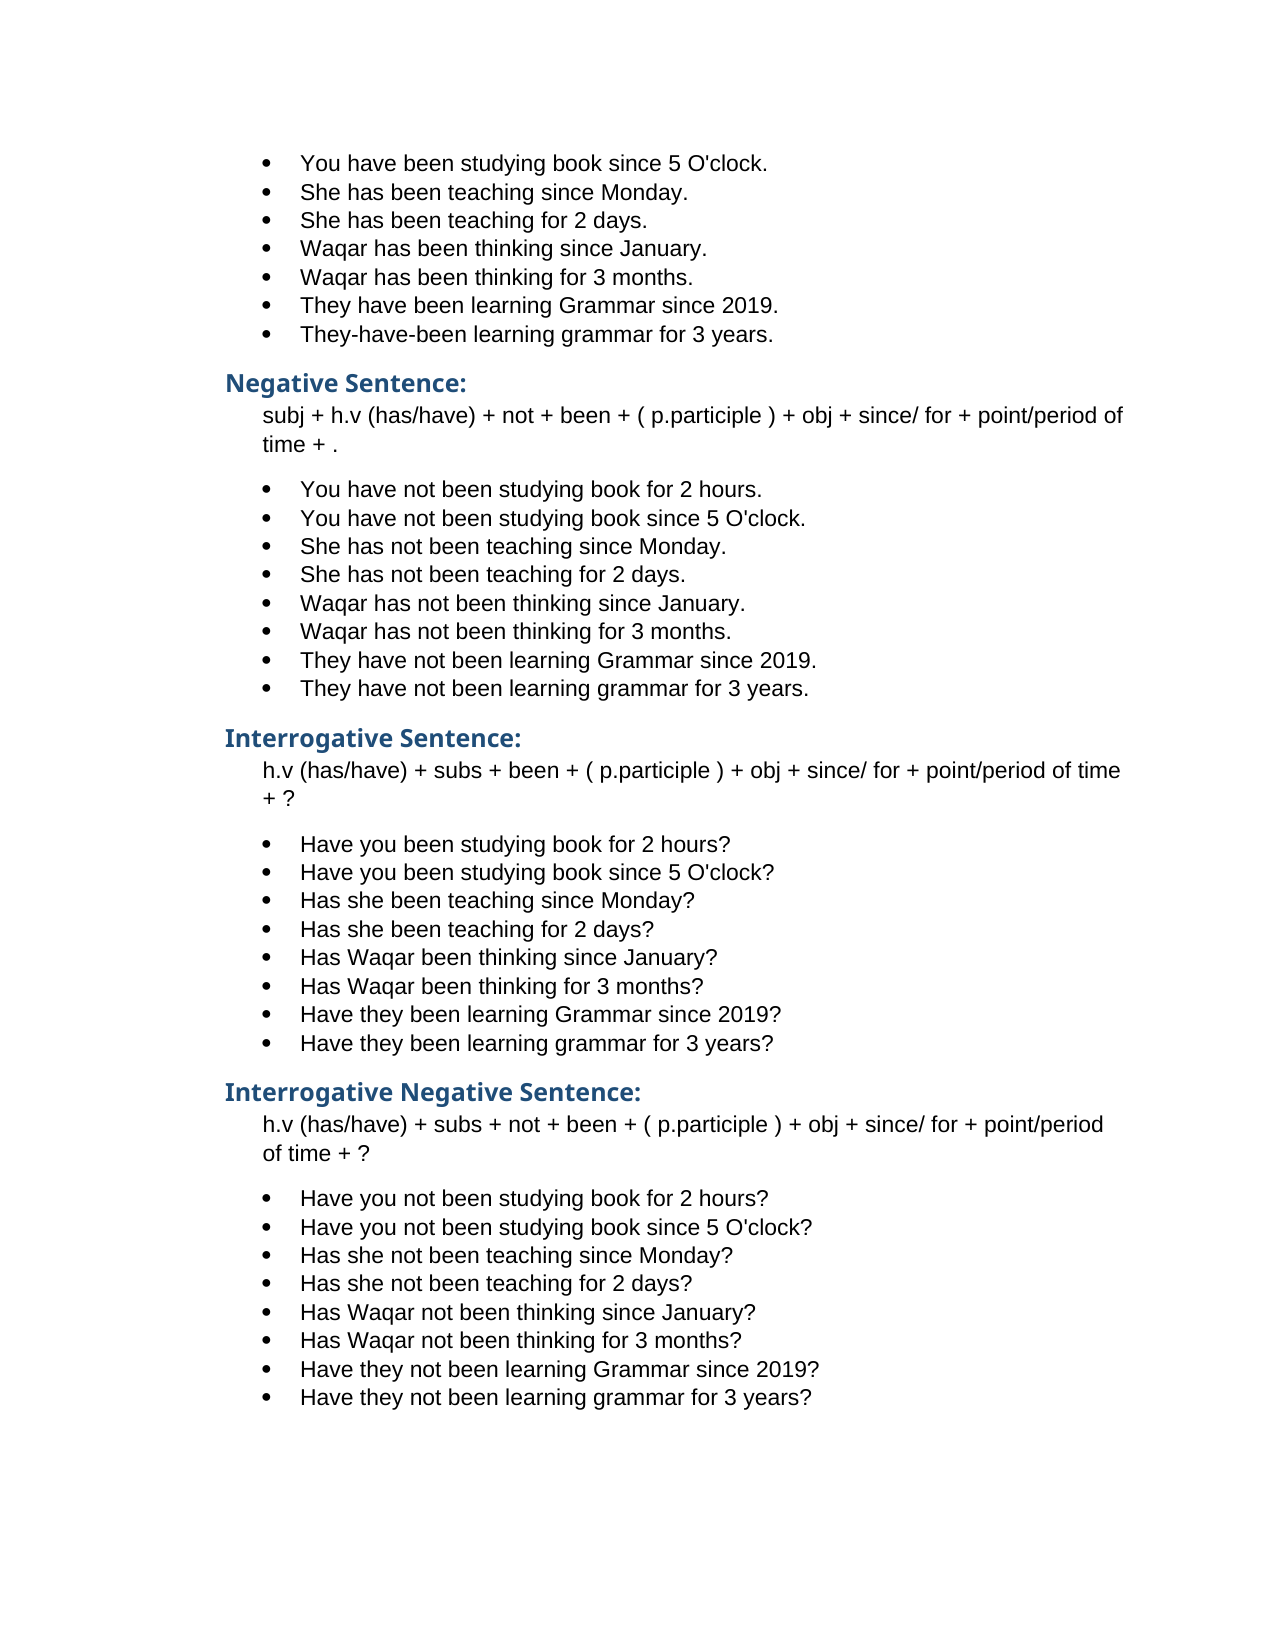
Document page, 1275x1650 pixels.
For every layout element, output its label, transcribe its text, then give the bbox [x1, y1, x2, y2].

text subj + h.v (has/have) + not + been + ( p.participle ) + obj + since/ for + point/period of time + . [262, 402, 1125, 457]
list Has Waqar not been thinking for 3 months? [262, 1327, 1125, 1353]
list They-have-been learning grammar for 3 years. [262, 321, 1125, 347]
list You have not been studying book since 5 O'clock. [262, 504, 1125, 531]
list Has Waqar not been thinking since January? [262, 1299, 1125, 1325]
list Waqar has not been thinking for 3 months. [262, 618, 1125, 644]
text h.v (has/have) + subs + not + been + ( p.participle ) + obj + since/ for + point/period of time + ? [262, 1111, 1125, 1166]
list Has she been teaching for 2 days? [262, 916, 1125, 942]
list Have you been studying book since 5 O'clock? [262, 859, 1125, 885]
list They have not been learning grammar for 3 years. [262, 675, 1125, 701]
list Has she not been teaching since Monday? [262, 1242, 1125, 1268]
list Have they been learning Grammar since 2019? [262, 1001, 1125, 1027]
subtitle Interrogative Negative Sentence: [225, 1075, 1125, 1109]
text h.v (has/have) + subs + been + ( p.participle ) + obj + since/ for + point/period of time + ? [262, 757, 1125, 812]
list Have they not been learning Grammar since 2019? [262, 1356, 1125, 1382]
list They have not been learning Grammar since 2019. [262, 647, 1125, 673]
list They have been learning Grammar since 2019. [262, 292, 1125, 318]
subtitle Interrogative Sentence: [225, 720, 1125, 754]
list Has Waqar been thinking since January? [262, 944, 1125, 971]
list Has she been teaching since Monday? [262, 887, 1125, 914]
list Waqar has been thinking for 3 months. [262, 264, 1125, 290]
subtitle Negative Sentence: [225, 366, 1125, 400]
list You have not been studying book for 2 hours. [262, 476, 1125, 502]
list She has not been teaching since Monday. [262, 533, 1125, 559]
list Have you been studying book for 2 hours? [262, 831, 1125, 857]
list Have you not been studying book for 2 hours? [262, 1185, 1125, 1211]
list She has been teaching for 2 days. [262, 207, 1125, 233]
list Have they been learning grammar for 3 years? [262, 1029, 1125, 1056]
list Have you not been studying book since 5 O'clock? [262, 1213, 1125, 1240]
list Has Waqar been thinking for 3 months? [262, 973, 1125, 999]
list Has she not been teaching for 2 days? [262, 1270, 1125, 1297]
list You have been studying book since 5 O'clock. [262, 150, 1125, 176]
list Have they not been learning grammar for 3 years? [262, 1384, 1125, 1410]
list She has been teaching since Monday. [262, 178, 1125, 205]
list Waqar has been thinking since January. [262, 235, 1125, 262]
list She has not been teaching for 2 days. [262, 561, 1125, 588]
list Waqar has not been thinking since January. [262, 590, 1125, 616]
